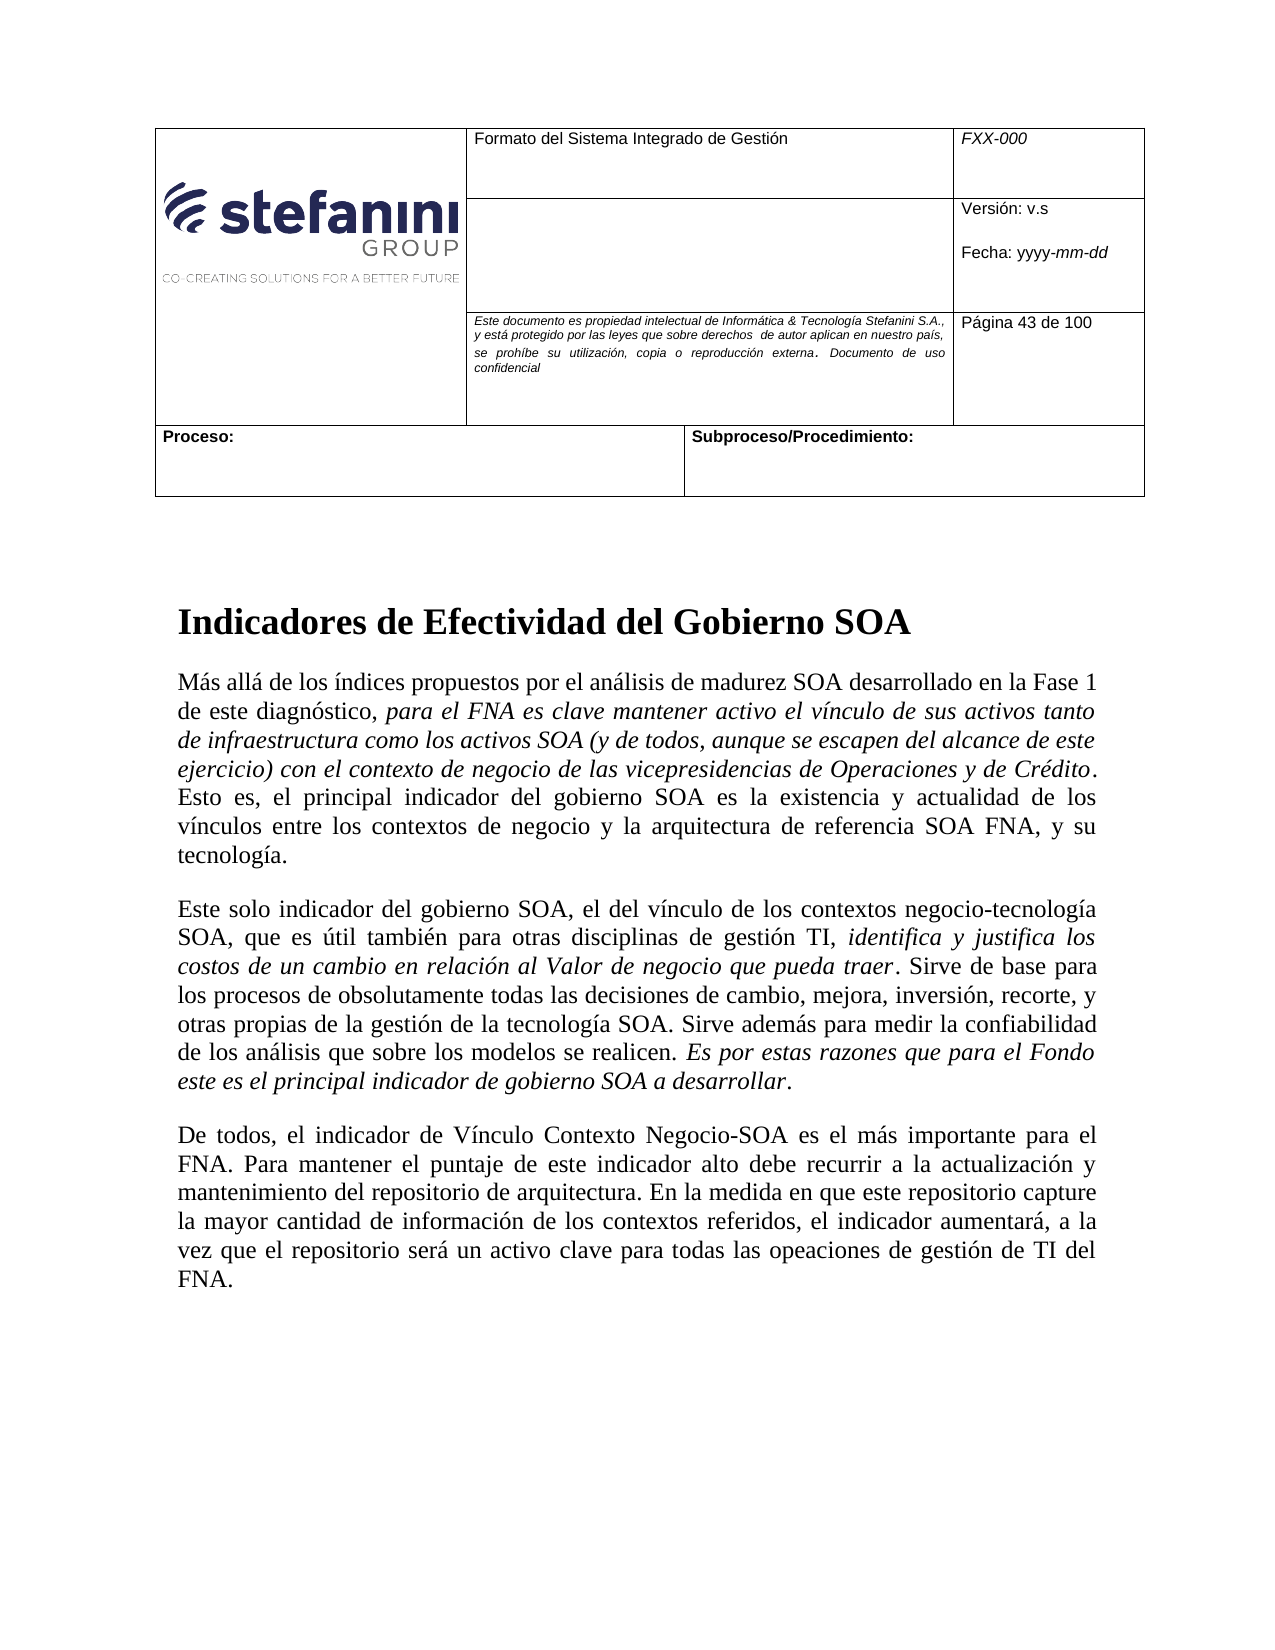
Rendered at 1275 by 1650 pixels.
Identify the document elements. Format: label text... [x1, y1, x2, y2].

subtitle Indicadores de Efectividad del Gobierno SOA [177, 599, 1098, 642]
text De todos, el indicador de Vínculo Contexto Negocio-SOA es el más importante para el FNA. Para mantener el puntaje de este indicador alto debe recurrir a la actualización y mantenimiento del repositorio de arquitectura. En la medida en que este repositorio capture la mayor cantidad de información de los contextos referidos, el indicador aumentará, a la vez que el repositorio será un activo clave para todas las opeaciones de gestión de TI del FNA. [177, 1120, 1098, 1292]
text Este solo indicador del gobierno SOA, el del vínculo de los contextos negocio-tecnología SOA, que es útil también para otras disciplinas de gestión TI, identifica y justifica los costos de un cambio en relación al Valor de negocio que pueda traer. Sirve de base para los procesos de obsolutamente todas las decisiones de cambio, mejora, inversión, recorte, y otras propias de la gestión de la tecnología SOA. Sirve además para medir la confiabilidad de los análisis que sobre los modelos se realicen. Es por estas razones que para el Fondo este es el principal indicador de gobierno SOA a desarrollar. [177, 894, 1098, 1095]
picture [162, 182, 460, 286]
text Más allá de los índices propuestos por el análisis de madurez SOA desarrollado en la Fase 1 de este diagnóstico, para el FNA es clave mantener activo el vínculo de sus activos tanto de infraestructura como los activos SOA (y de todos, aunque se escapen del alcance de este ejercicio) con el contexto de negocio de las vicepresidencias de Operaciones y de Crédito. Esto es, el principal indicador del gobierno SOA es la existencia y actualidad de los vínculos entre los contextos de negocio y la arquitectura de referencia SOA FNA, y su tecnología. [177, 667, 1098, 869]
